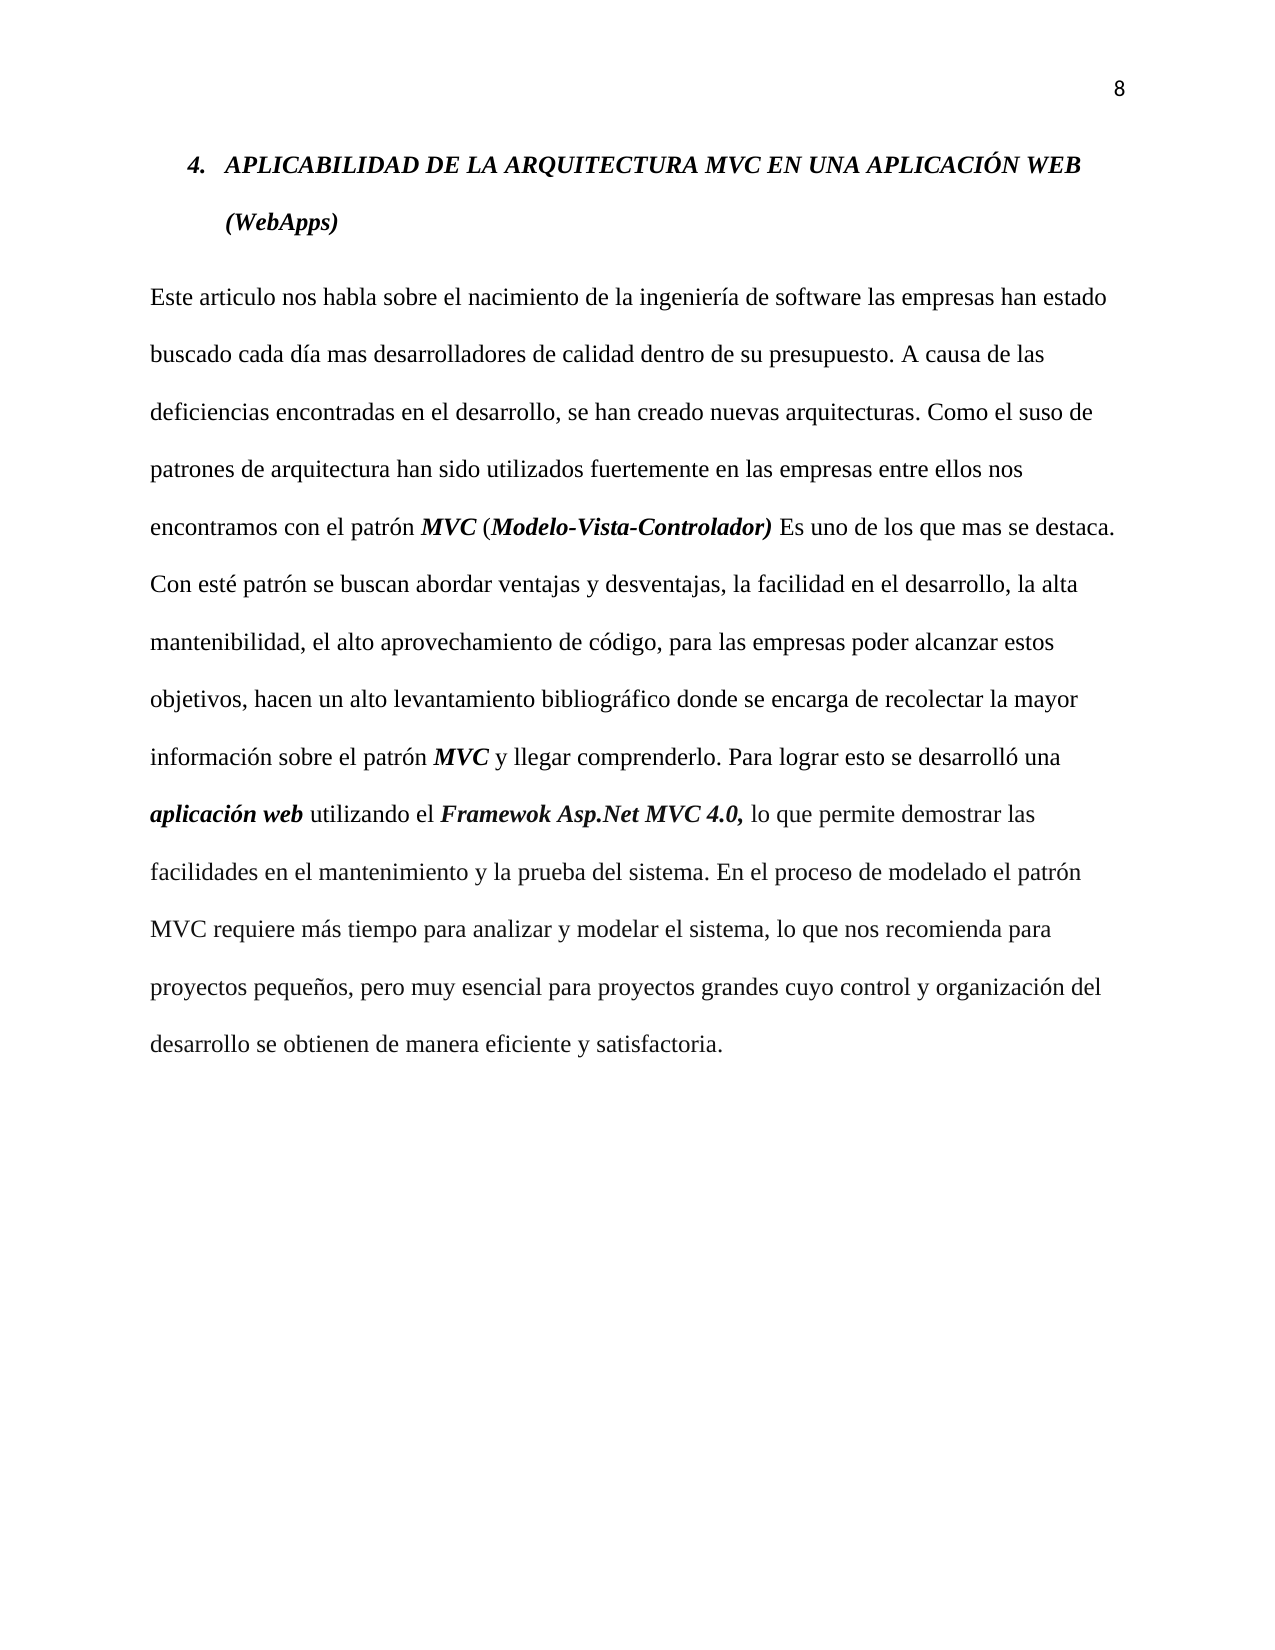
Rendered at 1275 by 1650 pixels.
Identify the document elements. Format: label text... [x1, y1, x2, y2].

list APLICABILIDAD DE LA ARQUITECTURA MVC EN UNA APLICACIÓN WEB (WebApps) [187, 150, 1125, 236]
text Este articulo nos habla sobre el nacimiento de la ingeniería de software las empresas han estado buscado cada día mas desarrolladores de calidad dentro de su presupuesto. A causa de las deficiencias encontradas en el desarrollo, se han creado nuevas arquitecturas. Como el suso de patrones de arquitectura han sido utilizados fuertemente en las empresas entre ellos nos encontramos con el patrón MVC (Modelo-Vista-Controlador) Es uno de los que mas se destaca. Con esté patrón se buscan abordar ventajas y desventajas, la facilidad en el desarrollo, la alta mantenibilidad, el alto aprovechamiento de código, para las empresas poder alcanzar estos objetivos, hacen un alto levantamiento bibliográfico donde se encarga de recolectar la mayor información sobre el patrón MVC y llegar comprenderlo. Para lograr esto se desarrolló una aplicación web utilizando el Framewok Asp.Net MVC 4.0, lo que permite demostrar las facilidades en el mantenimiento y la prueba del sistema. En el proceso de modelado el patrón MVC requiere más tiempo para analizar y modelar el sistema, lo que nos recomienda para proyectos pequeños, pero muy esencial para proyectos grandes cuyo control y organización del desarrollo se obtienen de manera eficiente y satisfactoria. [150, 282, 1125, 1058]
